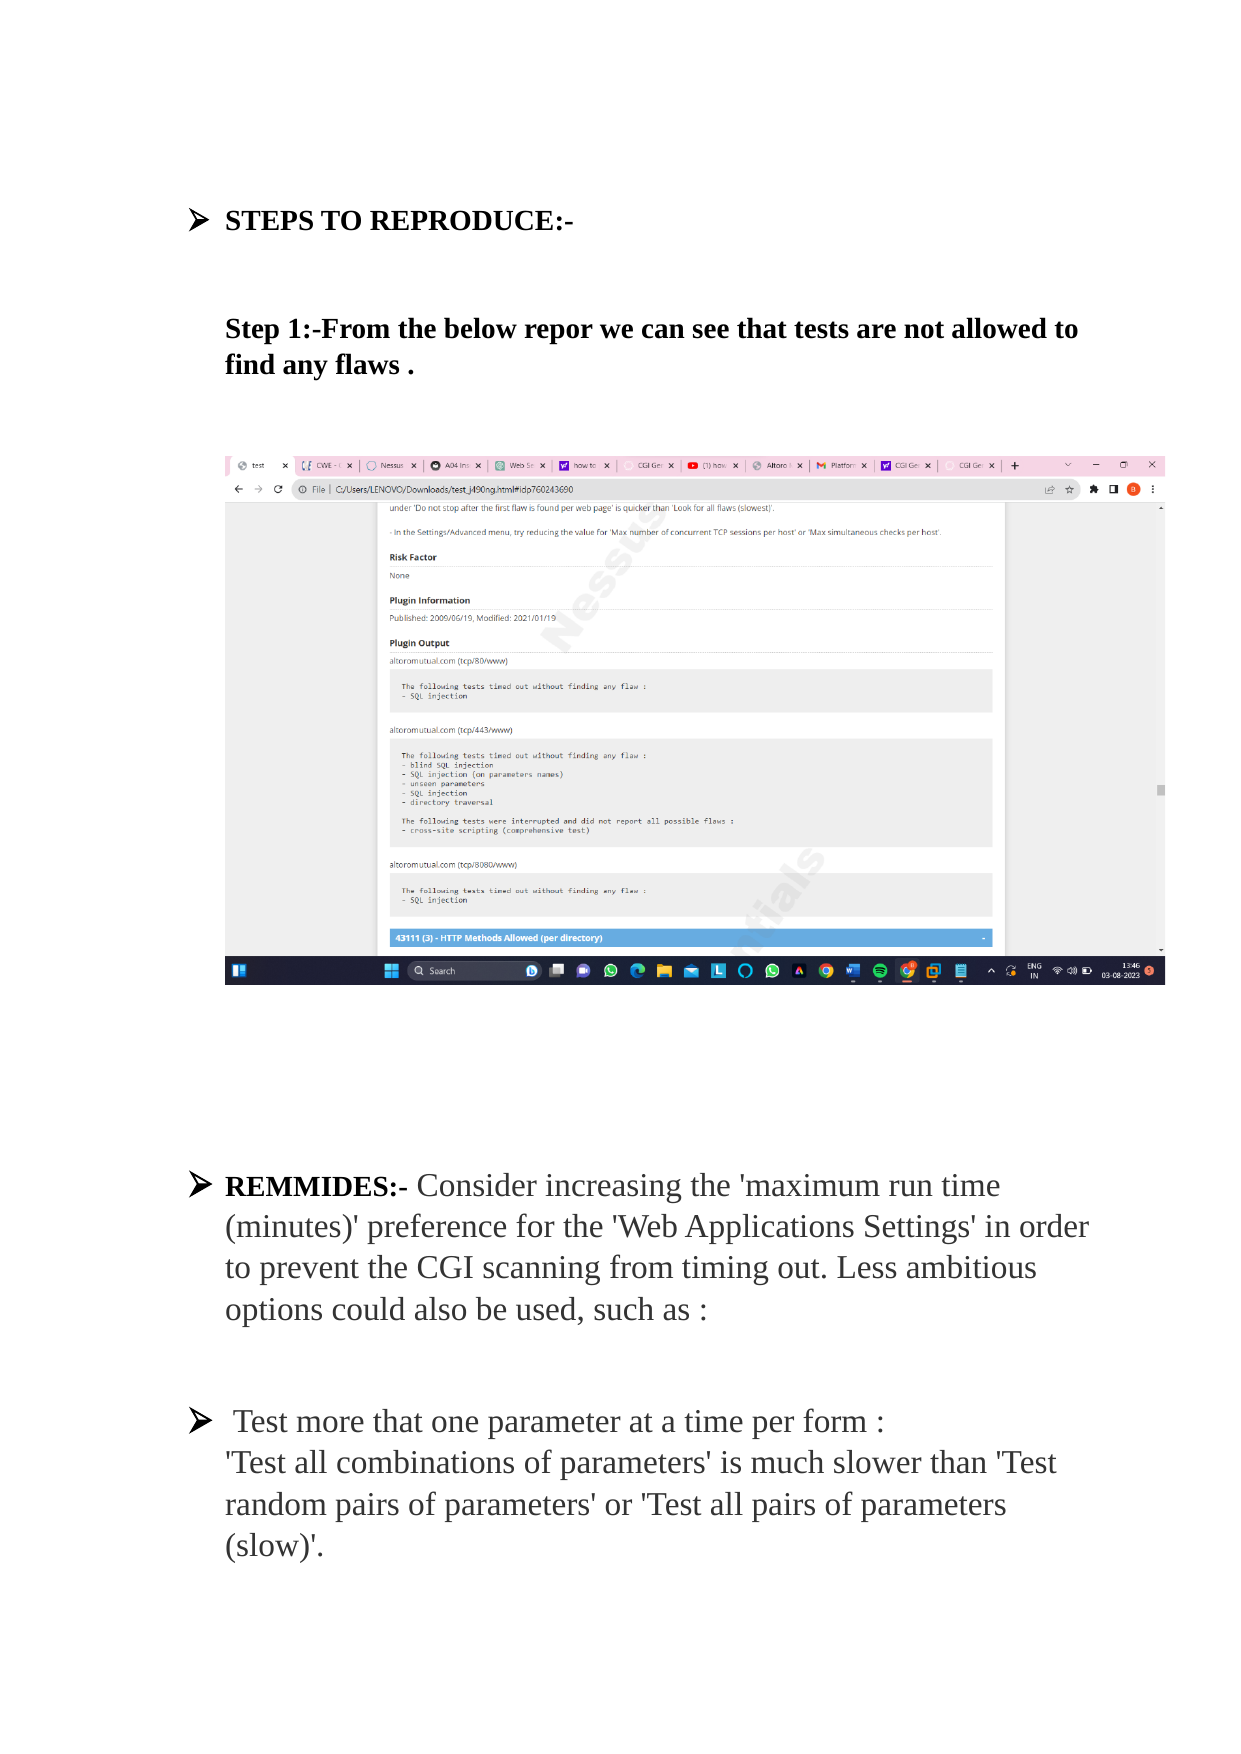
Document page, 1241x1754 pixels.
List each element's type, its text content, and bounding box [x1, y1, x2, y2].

list STEPS TO REPRODUCE:- [187, 203, 1090, 236]
list REMMIDES:- Consider increasing the 'maximum run time (minutes)' preference for the 'Web Applications Settings' in order to prevent the CGI scanning from timing out. Less ambitious options could also be used, such as : [187, 1165, 1090, 1357]
list Step 1:-From the below repor we can see that tests are not allowed to find any flaws . [225, 311, 1090, 381]
picture [225, 456, 1166, 985]
list Test more that one parameter at a time per form : 'Test all combinations of parameters' is much slower than 'Test random pairs of parameters' or 'Test all pairs of parameters (slow)'. [187, 1401, 1090, 1594]
